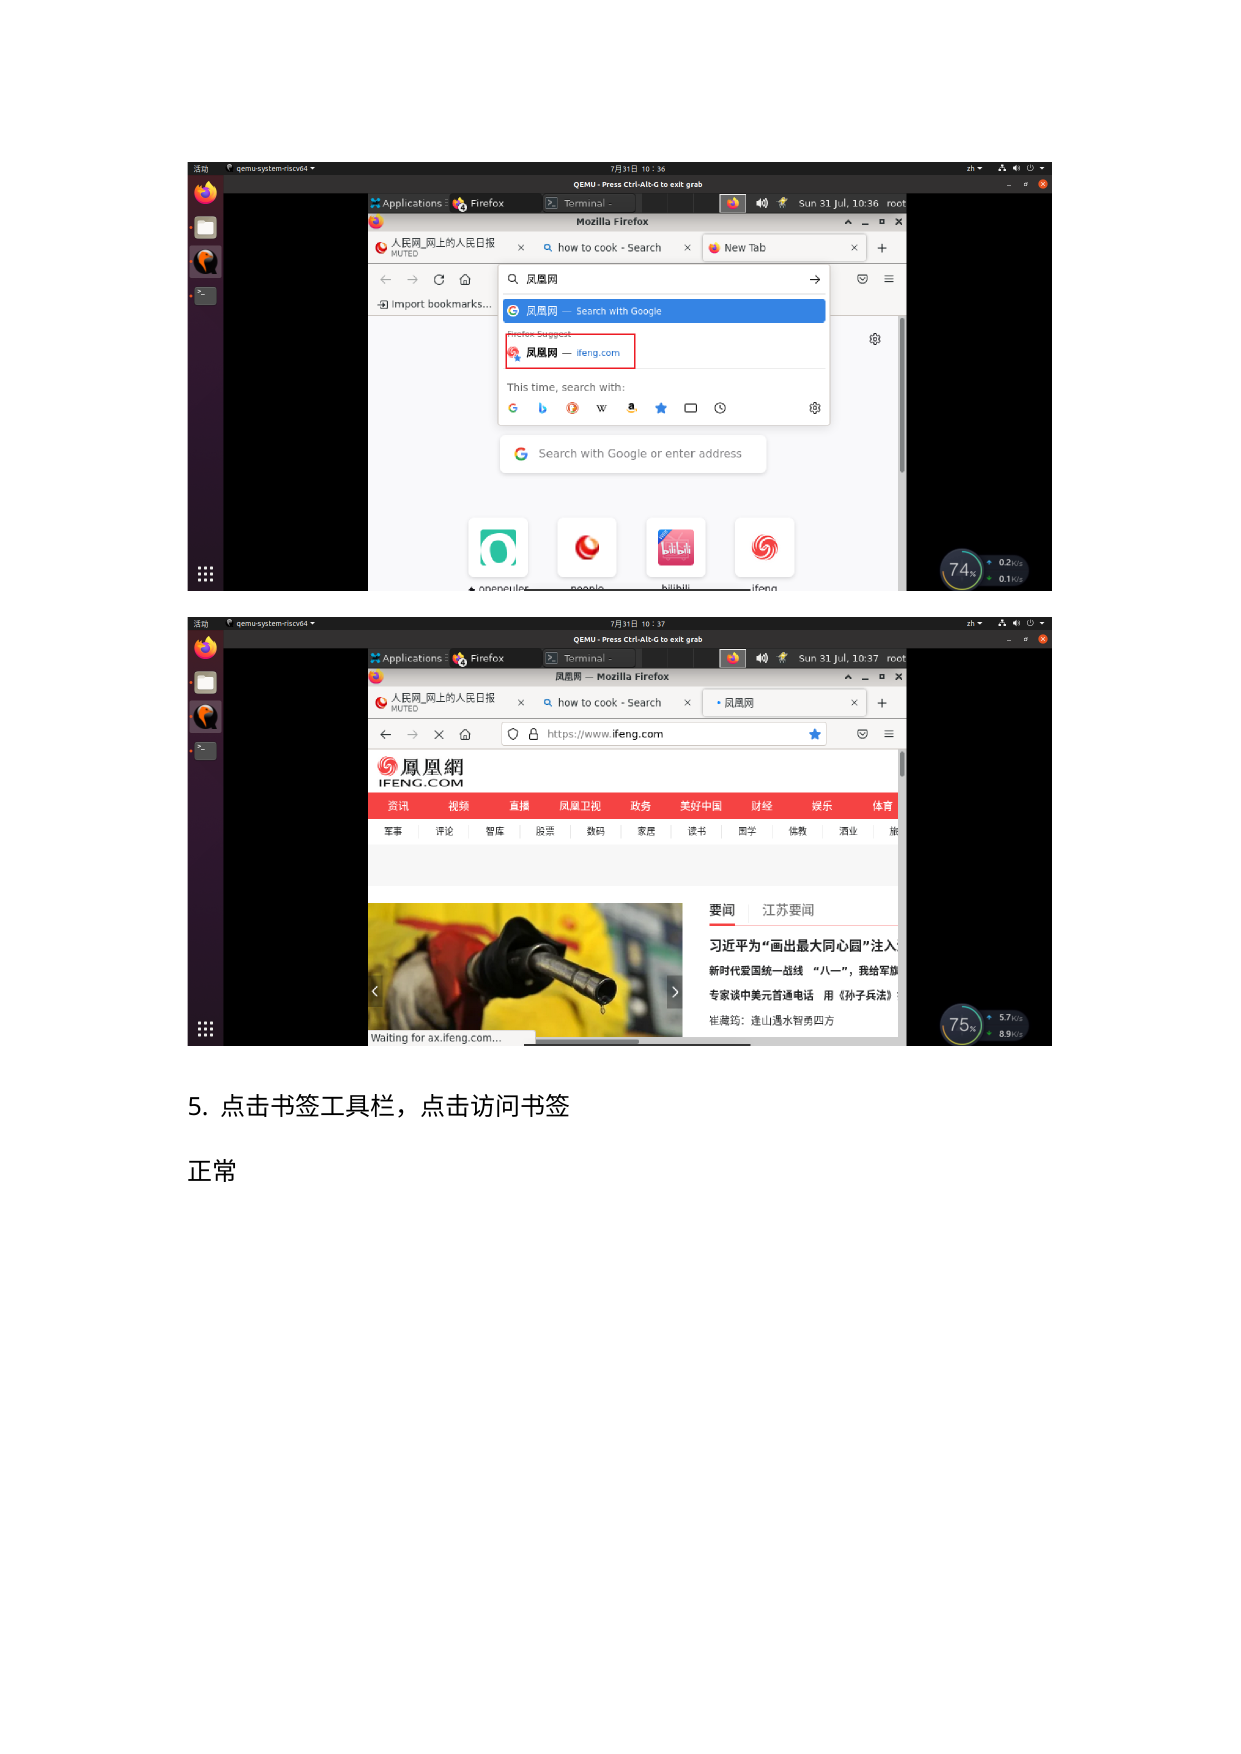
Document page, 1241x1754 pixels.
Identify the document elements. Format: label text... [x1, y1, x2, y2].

picture [187, 617, 1052, 1046]
list 正常 [187, 1137, 1053, 1202]
picture [187, 162, 1052, 591]
list 点击书签工具栏，点击访问书签 [187, 1072, 1053, 1137]
